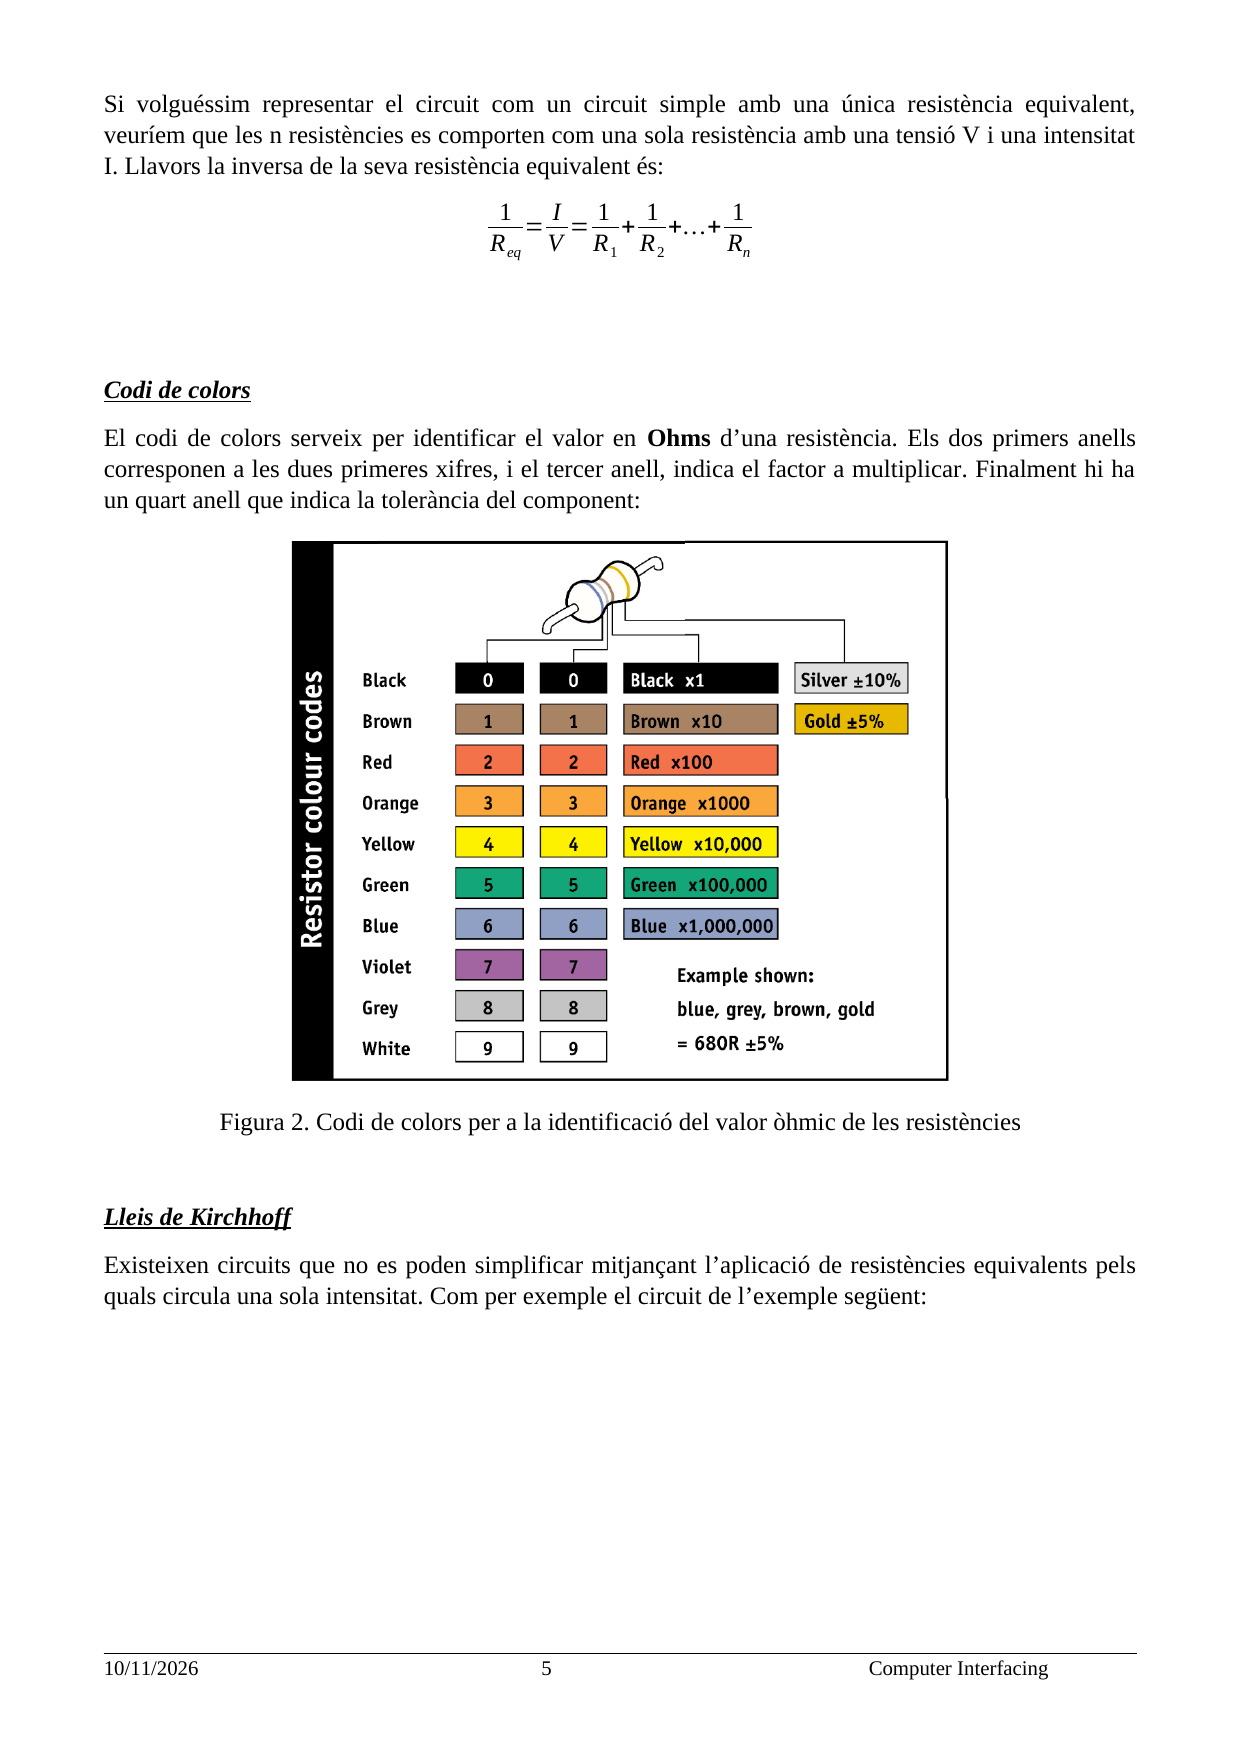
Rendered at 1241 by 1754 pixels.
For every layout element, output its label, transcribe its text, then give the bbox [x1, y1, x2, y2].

text El codi de colors serveix per identificar el valor en Ohms d’una resistència. Els dos primers anells corresponen a les dues primeres xifres, i el tercer anell, indica el factor a multiplicar. Finalment hi ha un quart anell que indica la tolerància del component: [103, 423, 1137, 514]
text Figura 2. Codi de colors per a la identificació del valor òhmic de les resistències [103, 1107, 1137, 1136]
text Existeixen circuits que no es poden simplificar mitjançant l’aplicació de resistències equivalents pels quals circula una sola intensitat. Com per exemple el circuit de l’exemple següent: [103, 1250, 1137, 1310]
text Si volguéssim representar el circuit com un circuit simple amb una única resistència equivalent, veuríem que les n resistències es comporten com una sola resistència amb una tensió V i una intensitat I. Llavors la inversa de la seva resistència equivalent és: [103, 89, 1137, 179]
text Lleis de Kirchhoff [103, 1202, 1137, 1231]
text Codi de colors [103, 376, 1137, 404]
picture [282, 533, 959, 1089]
